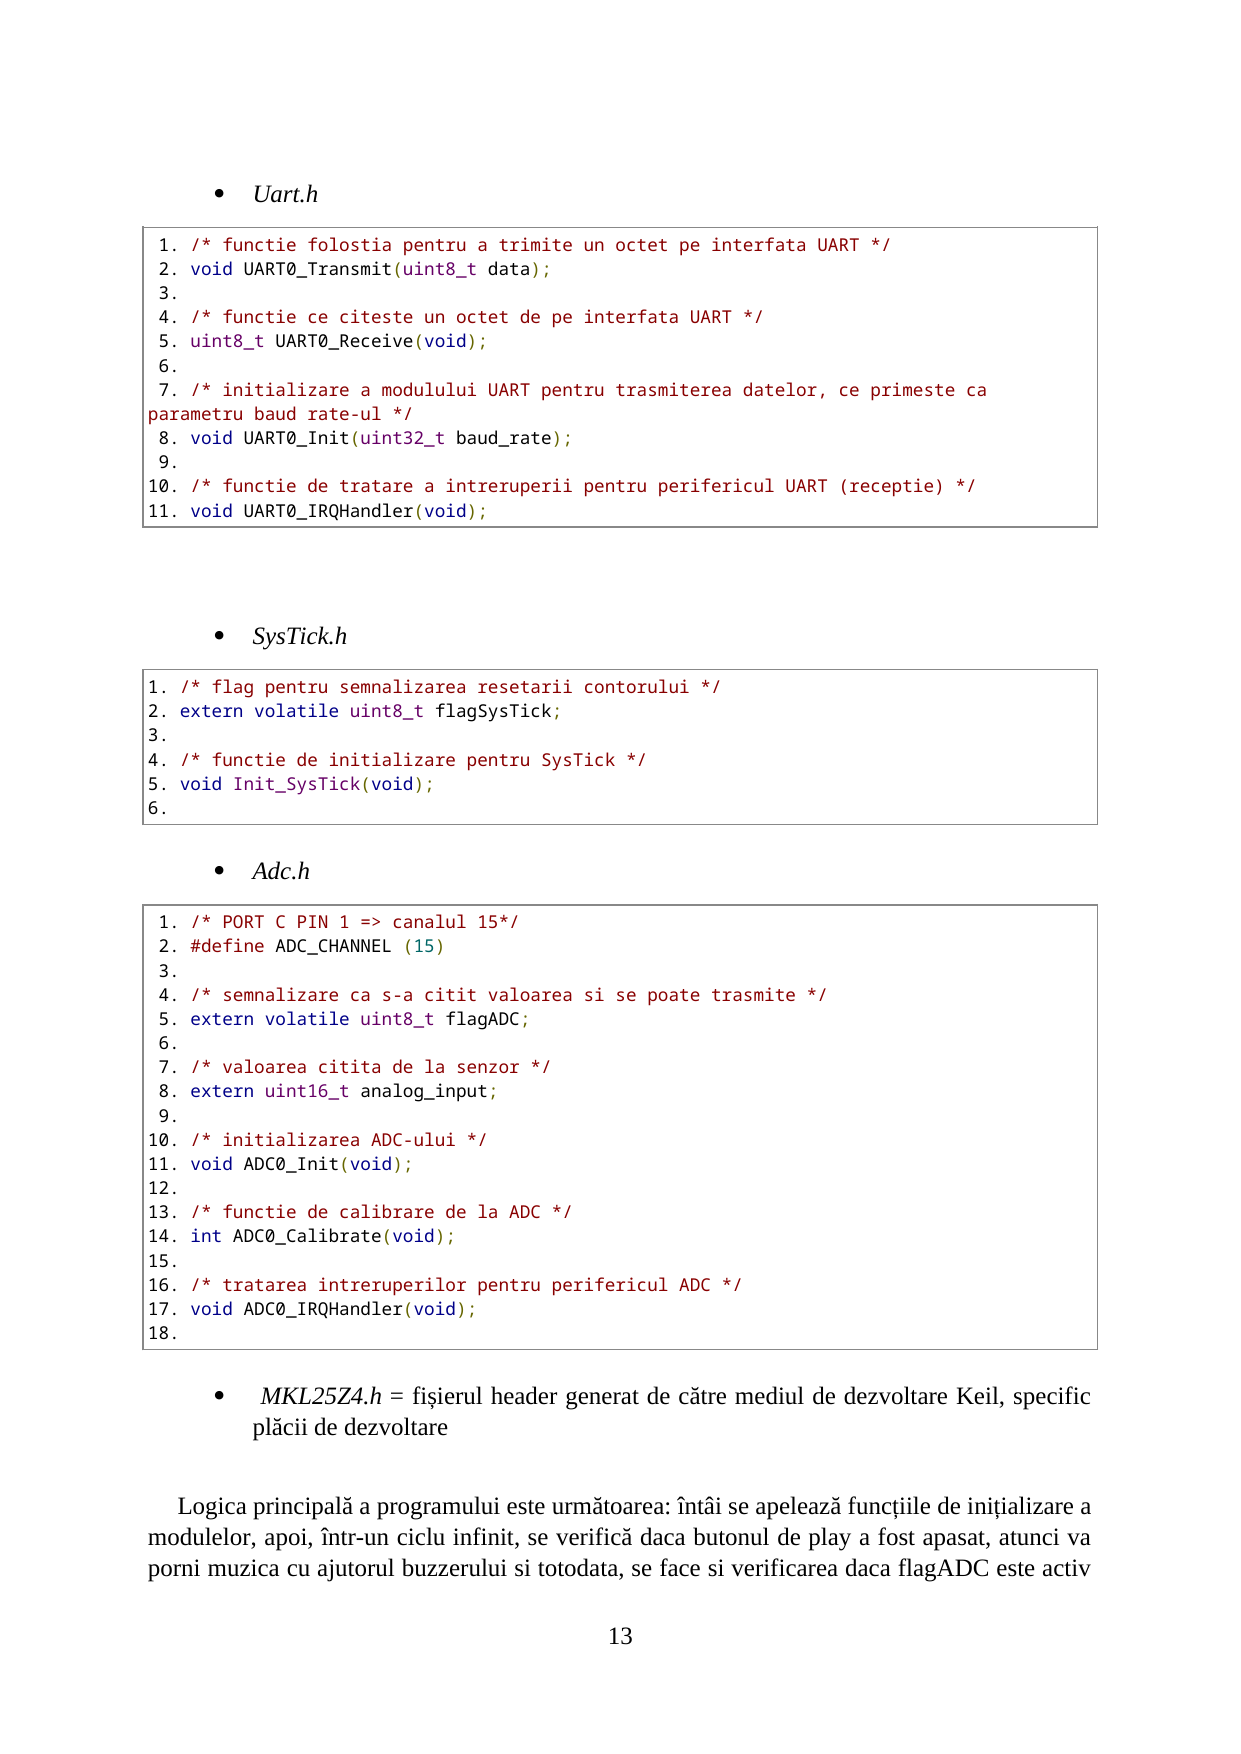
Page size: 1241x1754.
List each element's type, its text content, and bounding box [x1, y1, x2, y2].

list MKL25Z4.h = fișierul header generat de către mediul de dezvoltare Keil, specific plăcii de dezvoltare [215, 1381, 1092, 1441]
text 3. [148, 723, 1092, 747]
text 4. /* semnalizare ca s-a citit valoarea si se poate trasmite */ [148, 982, 1092, 1006]
text 8. void UART0_Init(uint32_t baud_rate); [148, 426, 1092, 450]
text 6. [148, 353, 1092, 377]
text 17. void ADC0_IRQHandler(void); [148, 1296, 1092, 1315]
text 7. /* initializare a modulului UART pentru trasmiterea datelor, ce primeste ca parametru baud rate-ul */ [148, 377, 1092, 426]
text 15. [148, 1248, 1092, 1272]
text 3. [148, 281, 1092, 305]
text 14. int ADC0_Calibrate(void); [148, 1224, 1092, 1248]
text 5. void Init_SysTick(void); [148, 771, 1092, 789]
text 2. void UART0_Transmit(uint8_t data); [148, 256, 1092, 281]
text 1. /* flag pentru semnalizarea resetarii contorului */ [144, 670, 1097, 699]
text 4. /* functie ce citeste un octet de pe interfata UART */ [148, 305, 1092, 329]
text 5. extern volatile uint8_t flagADC; [148, 1006, 1092, 1031]
text 8. extern uint16_t analog_input; [148, 1079, 1092, 1103]
list Adc.h [215, 856, 1092, 885]
text 13. /* functie de calibrare de la ADC */ [148, 1200, 1092, 1224]
list Uart.h [215, 179, 1092, 207]
text 18. [144, 1315, 1097, 1349]
text 1. /* functie folostia pentru a trimite un octet pe interfata UART */ [144, 228, 1097, 256]
text 2. #define ADC_CHANNEL (15) [148, 934, 1092, 958]
text 10. /* initializarea ADC-ului */ [148, 1127, 1092, 1151]
text 10. /* functie de tratare a intreruperii pentru perifericul UART (receptie) */ [148, 474, 1092, 492]
text 7. /* valoarea citita de la senzor */ [148, 1055, 1092, 1079]
text 2. extern volatile uint8_t flagSysTick; [148, 699, 1092, 723]
text 3. [148, 958, 1092, 982]
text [148, 1491, 1092, 1582]
text 6. [148, 1031, 1092, 1055]
text 11. void UART0_IRQHandler(void); [144, 492, 1097, 526]
list SysTick.h [215, 621, 1092, 650]
text 11. void ADC0_Init(void); [148, 1151, 1092, 1176]
text 5. uint8_t UART0_Receive(void); [148, 329, 1092, 353]
text 9. [148, 1103, 1092, 1127]
text 1. /* PORT C PIN 1 => canalul 15*/ [144, 906, 1097, 934]
text 9. [148, 450, 1092, 474]
text 4. /* functie de initializare pentru SysTick */ [148, 747, 1092, 771]
text 16. /* tratarea intreruperilor pentru perifericul ADC */ [148, 1272, 1092, 1296]
text 6. [144, 789, 1097, 824]
text 12. [148, 1176, 1092, 1200]
